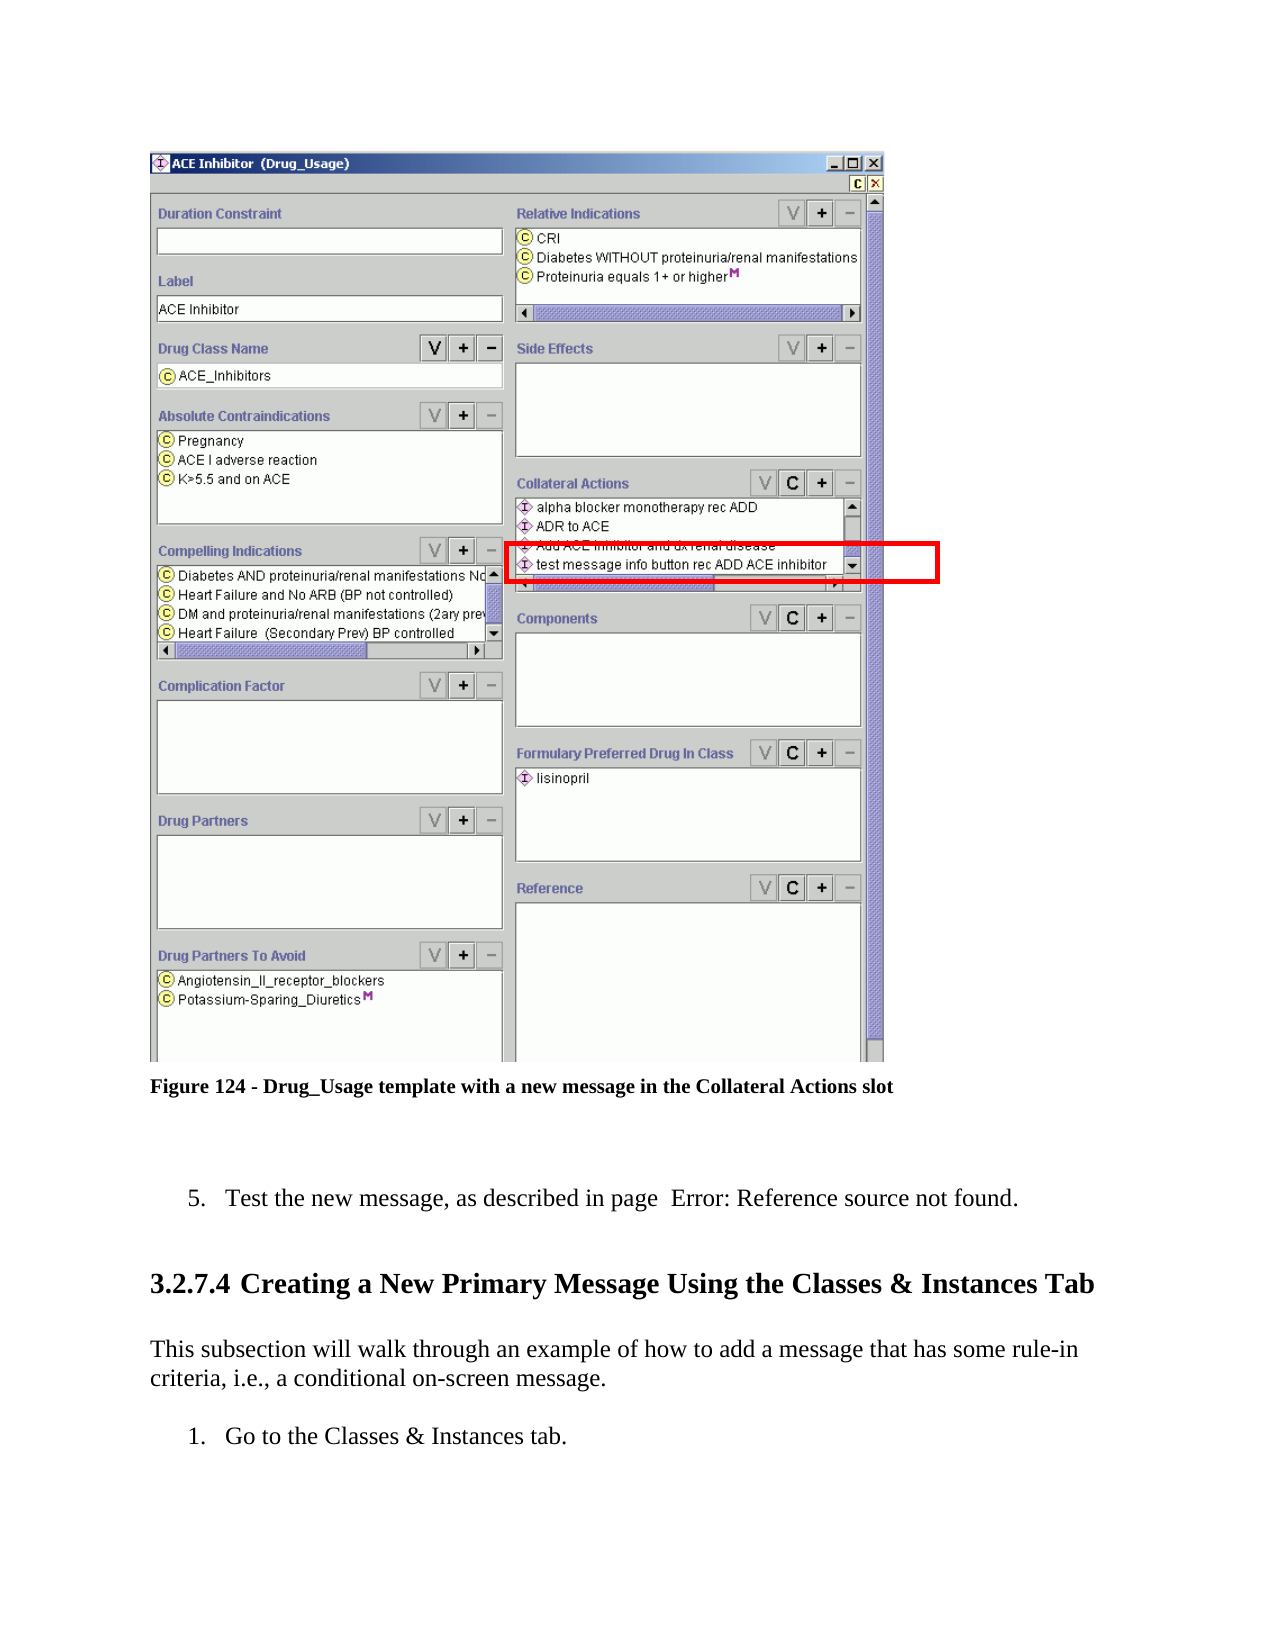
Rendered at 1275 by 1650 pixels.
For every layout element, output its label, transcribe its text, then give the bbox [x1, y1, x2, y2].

text This subsection will walk through an example of how to add a message that has some rule-in criteria, i.e., a conditional on-screen message. [150, 1334, 1125, 1392]
picture [509, 546, 885, 579]
list Test the new message, as described in page Error! Bookmark not defined.. [187, 1183, 1125, 1212]
list Go to the Classes & Instances tab. [187, 1421, 1125, 1449]
picture [150, 150, 885, 1062]
subtitle Creating a New Primary Message Using the Classes & Instances Tab [150, 1266, 1125, 1299]
text Figure 124 - Drug_Usage template with a new message in the Collateral Actions slot [150, 1074, 1125, 1098]
